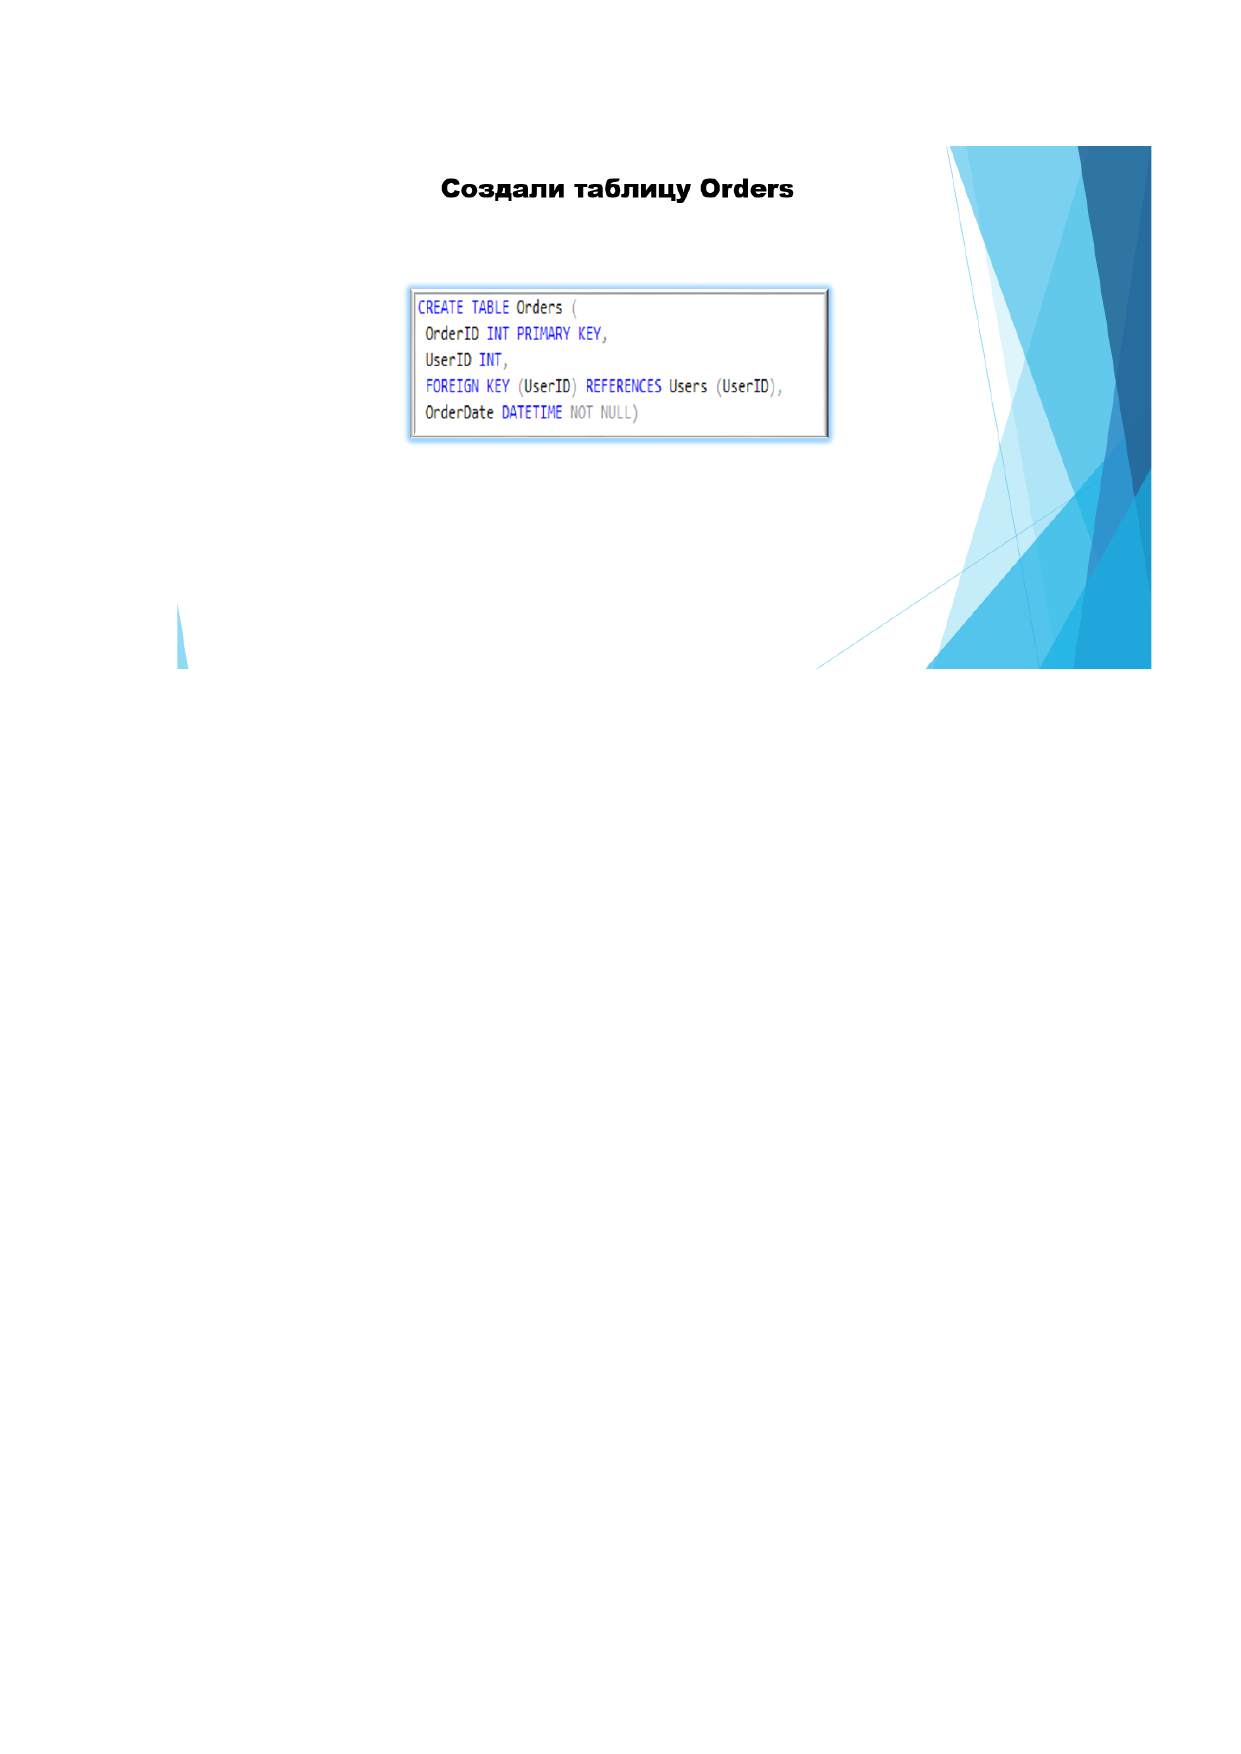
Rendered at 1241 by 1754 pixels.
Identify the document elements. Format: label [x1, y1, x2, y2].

picture [177, 146, 1152, 669]
